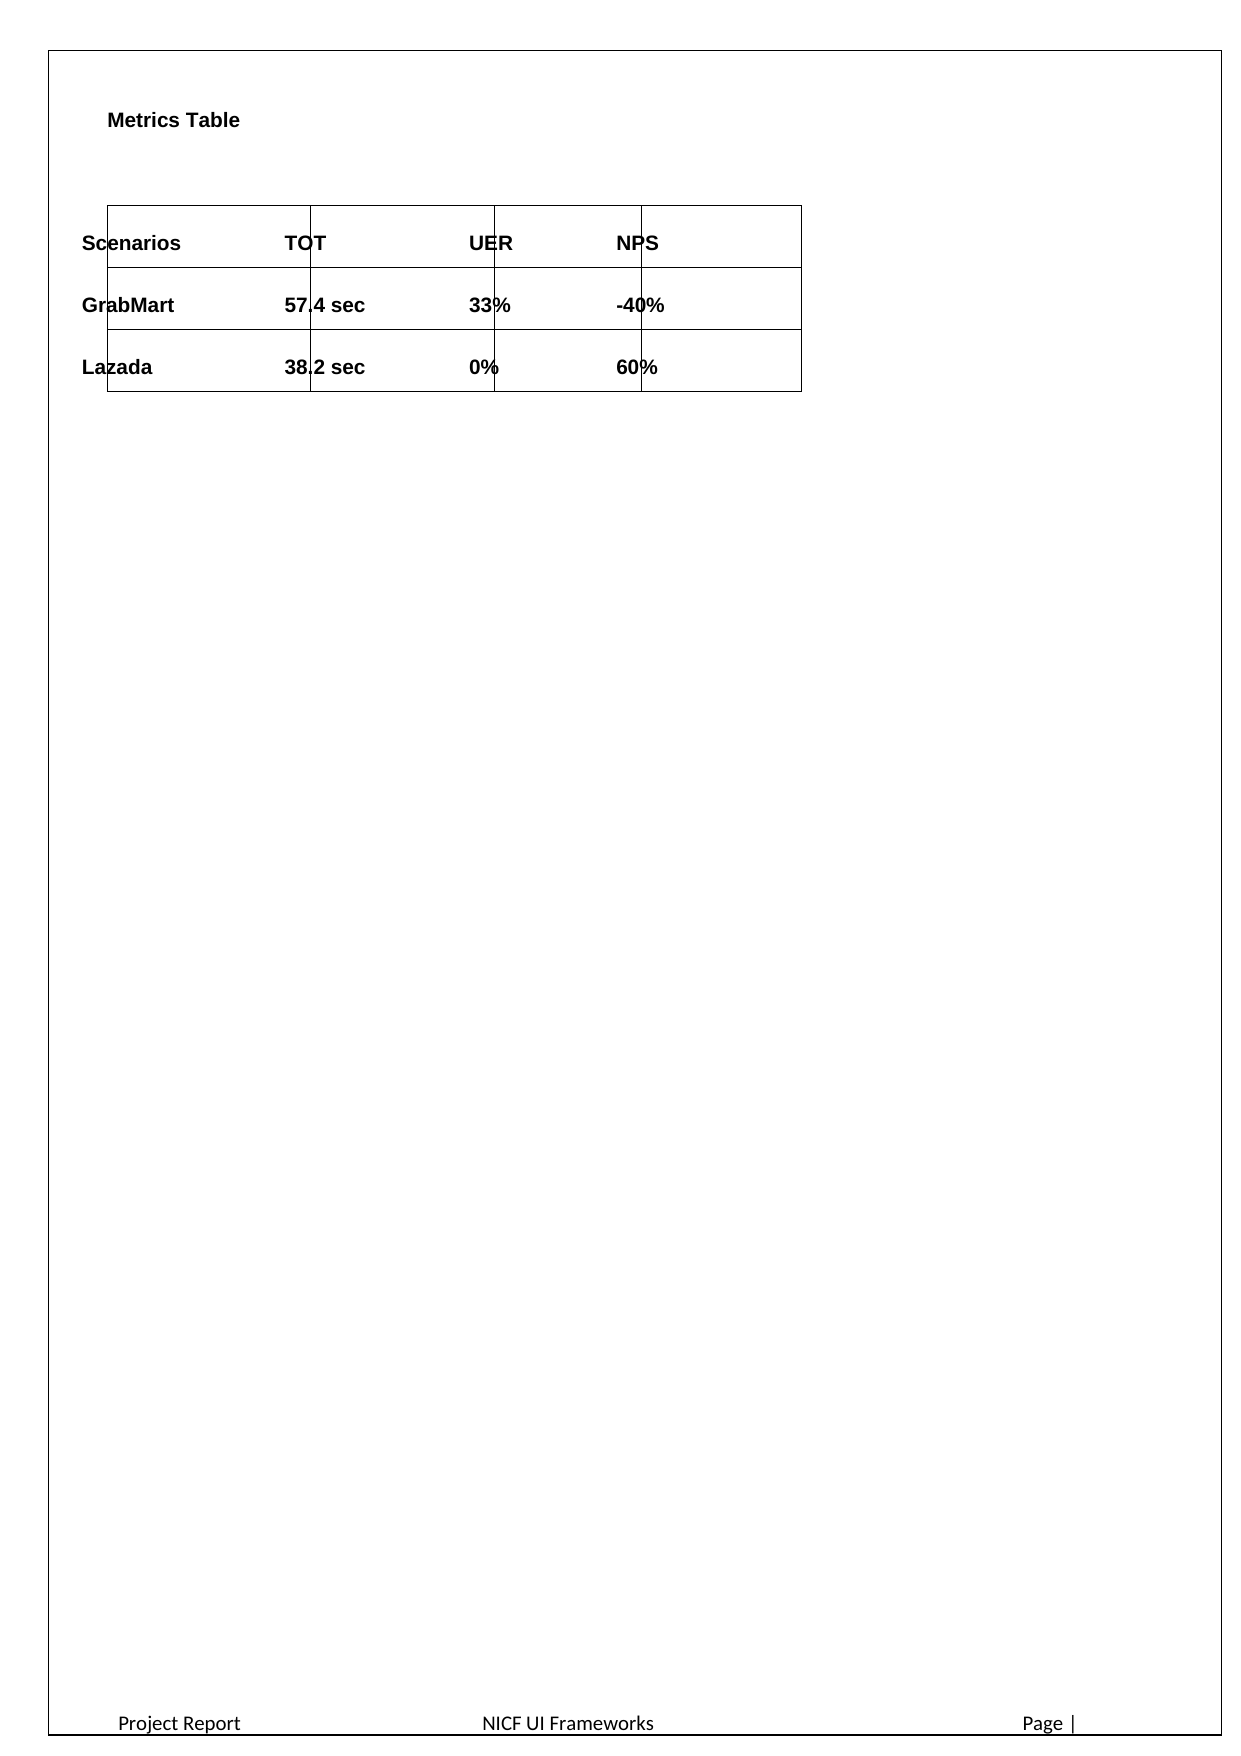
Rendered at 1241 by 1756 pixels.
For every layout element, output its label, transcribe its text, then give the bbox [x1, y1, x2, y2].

table_cell GrabMart [108, 268, 310, 329]
table_cell Lazada [108, 330, 310, 391]
table_header NPS [642, 206, 801, 267]
table_header UER [495, 206, 641, 267]
text Metrics Table [107, 108, 1141, 132]
table_header Scenarios [108, 206, 310, 267]
table_header TOT [311, 206, 494, 267]
table_cell -40% [642, 268, 801, 329]
table_cell 33% [495, 268, 641, 329]
table_cell 38.2 sec [311, 330, 494, 391]
table_cell 60% [642, 330, 801, 391]
table_cell 57.4 sec [311, 268, 494, 329]
table_cell 0% [495, 330, 641, 391]
